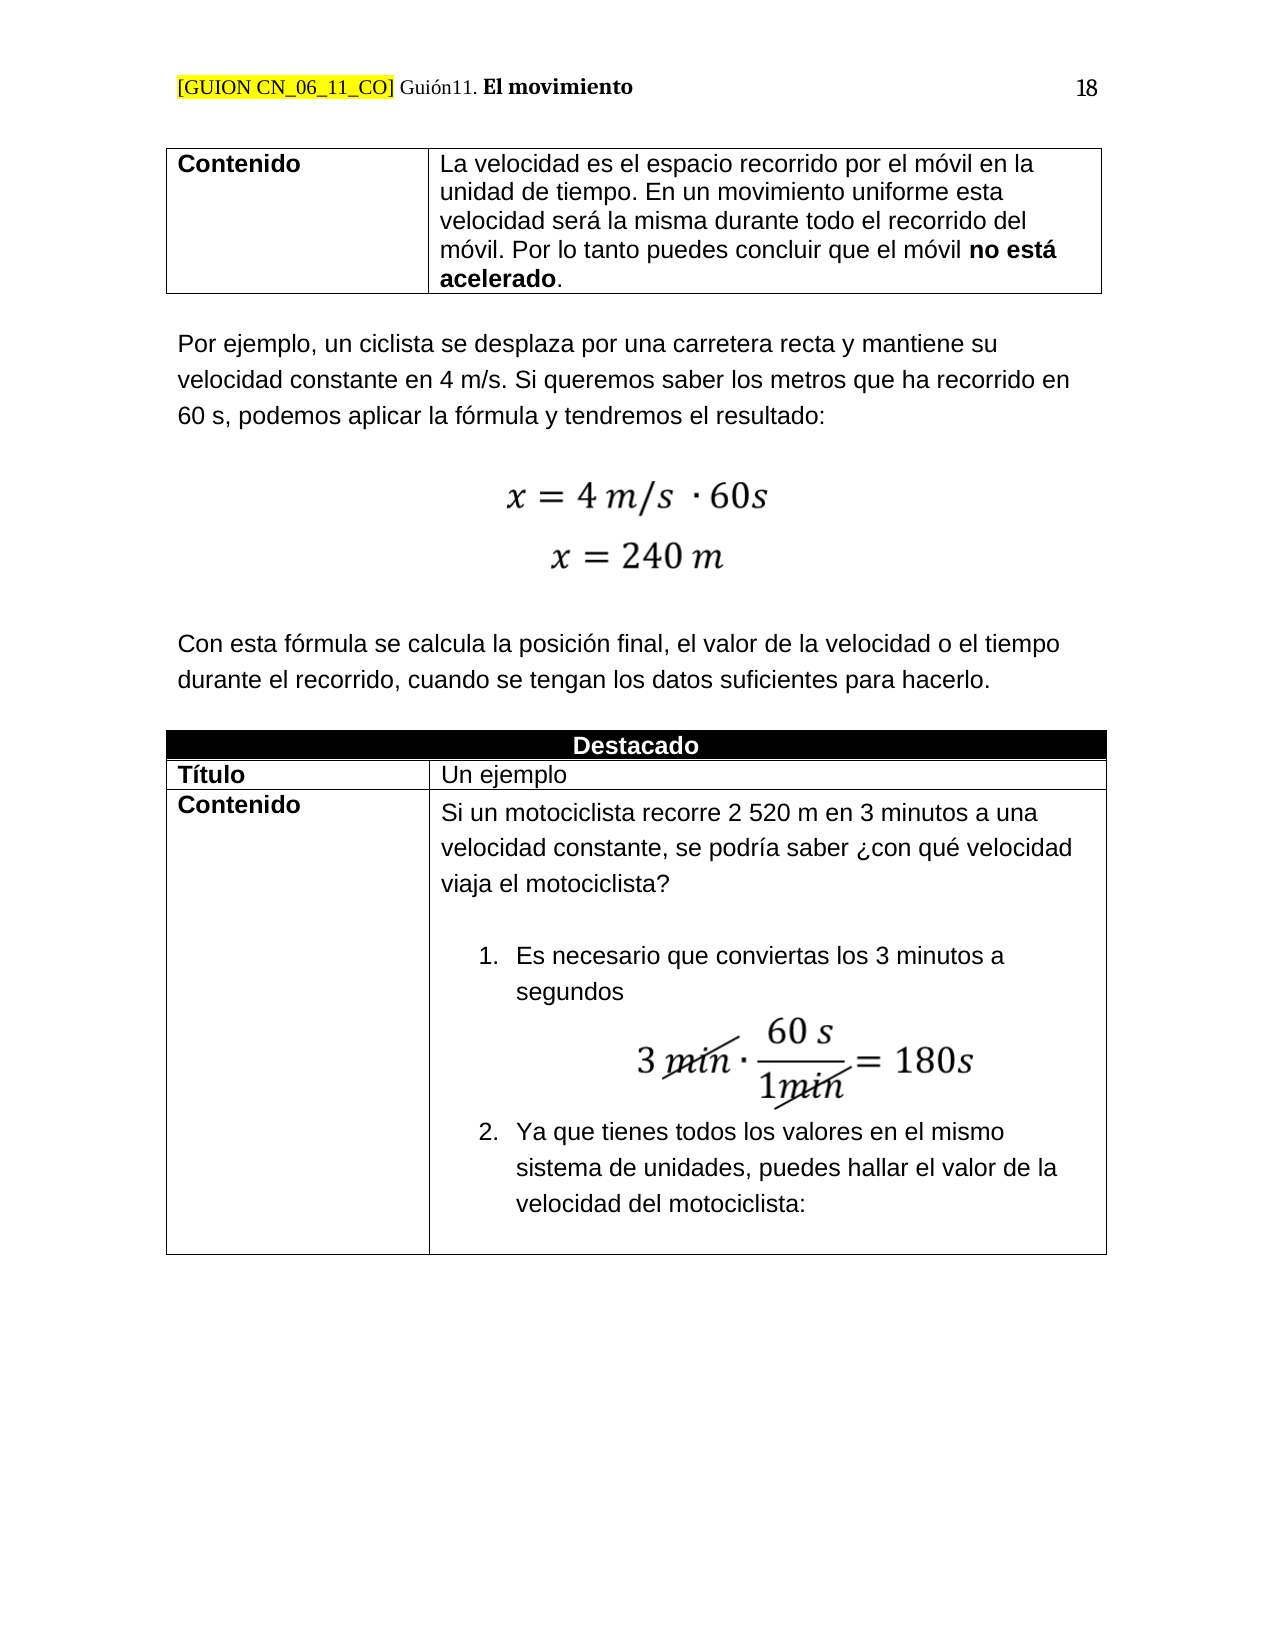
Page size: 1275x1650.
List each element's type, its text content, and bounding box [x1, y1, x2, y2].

picture [485, 466, 790, 586]
text Por ejemplo, un ciclista se desplaza por una carretera recta y mantiene su velocidad constante en 4 m/s. Si queremos saber los metros que ha recorrido en 60 s, podemos aplicar la fórmula y tendremos el resultado: [177, 322, 1098, 430]
table_cell La velocidad es el espacio recorrido por el móvil en la unidad de tiempo. En un movimiento uniforme esta velocidad será la misma durante todo el recorrido del móvil. Por lo tanto puedes concluir que el móvil no está acelerado. [429, 149, 1101, 292]
table_header Destacado [167, 731, 1106, 759]
table_cell Título [167, 761, 429, 789]
text Con esta fórmula se calcula la posición final, el valor de la velocidad o el tiempo durante el recorrido, cuando se tengan los datos suficientes para hacerlo. [177, 622, 1098, 694]
picture [615, 1006, 995, 1110]
table_cell Un ejemplo [430, 761, 1106, 789]
table_cell Contenido [167, 790, 429, 1254]
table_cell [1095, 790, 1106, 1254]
table_cell Contenido [167, 149, 428, 292]
